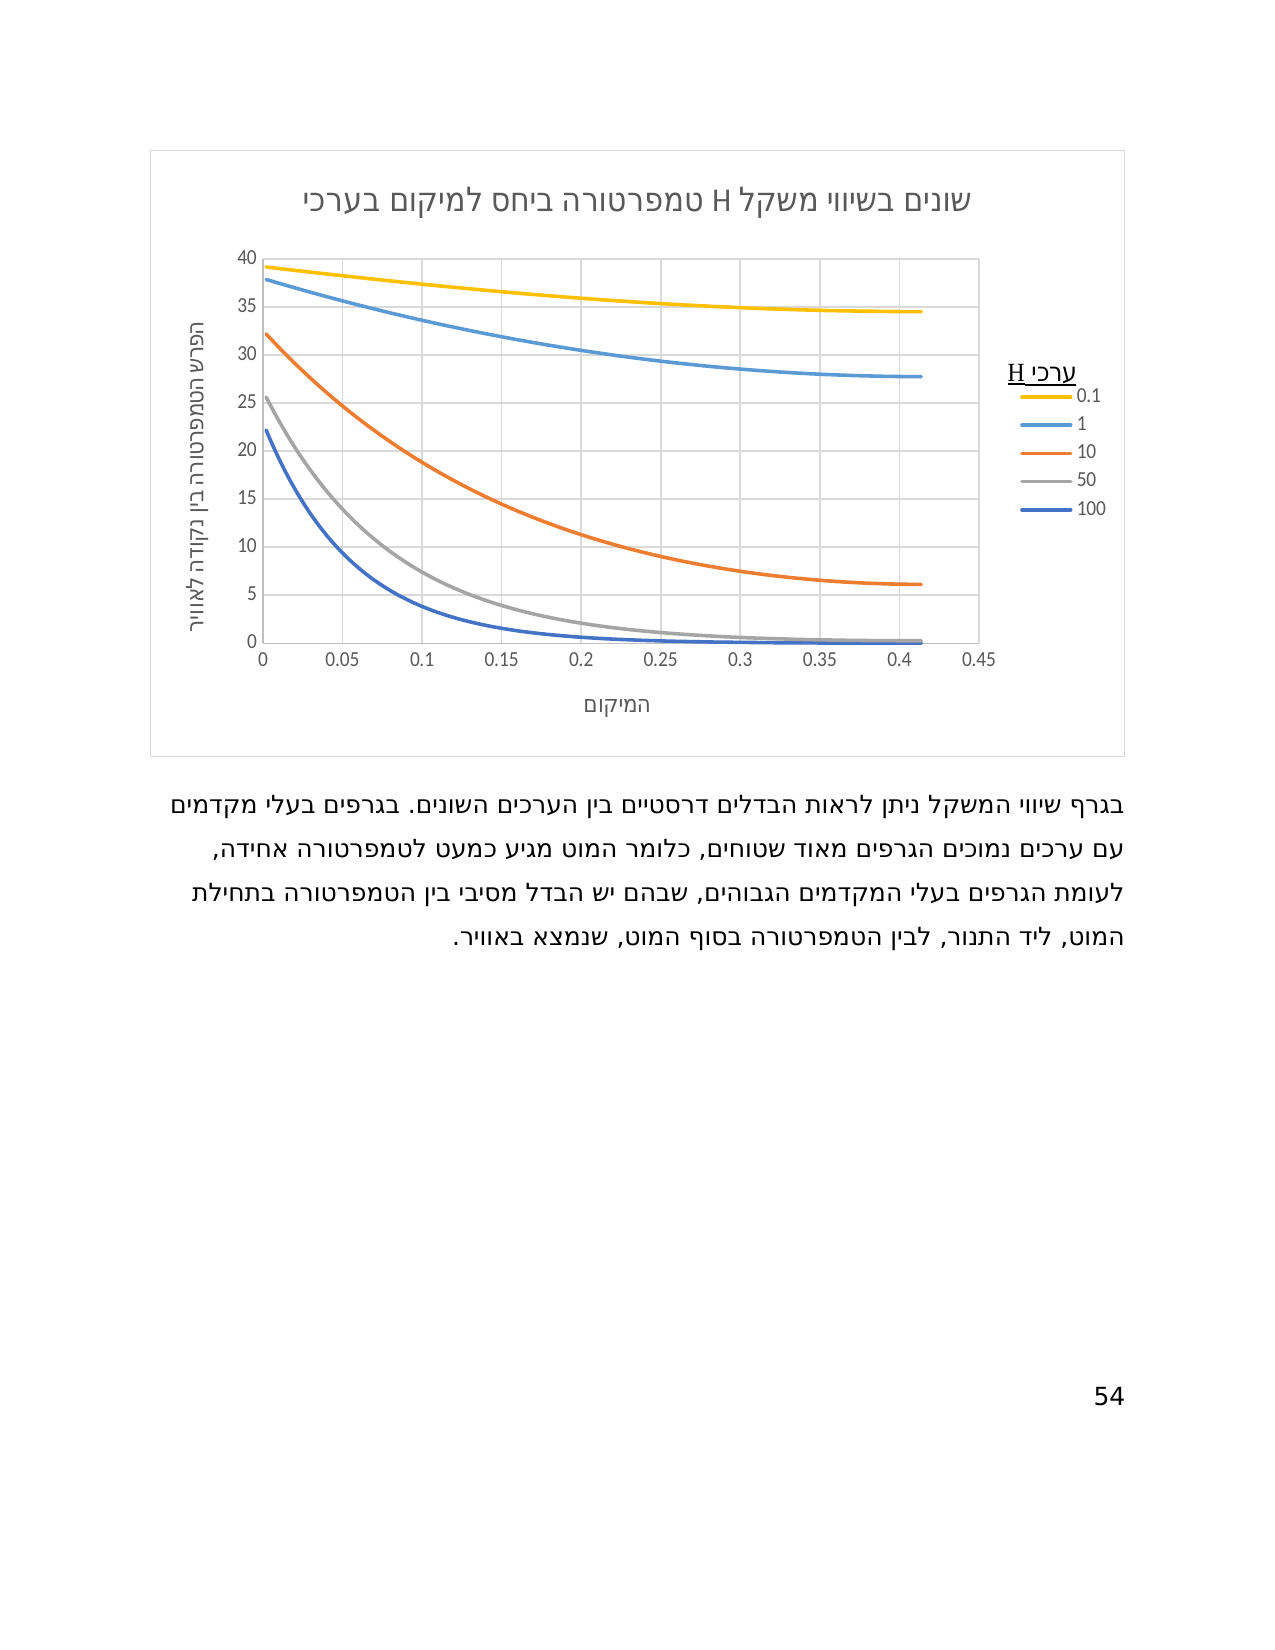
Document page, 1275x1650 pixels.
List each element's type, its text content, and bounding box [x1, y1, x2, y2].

text בגרף שיווי המשקל ניתן לראות הבדלים דרסטיים בין הערכים השונים. בגרפים בעלי מקדמים עם ערכים נמוכים הגרפים מאוד שטוחים, כלומר המוט מגיע כמעט לטמפרטורה אחידה, לעומת הגרפים בעלי המקדמים הגבוהים, שבהם יש הבדל מסיבי בין הטמפרטורה בתחילת המוט, ליד התנור, לבין הטמפרטורה בסוף המוט, שנמצא באוויר. [150, 791, 1125, 951]
